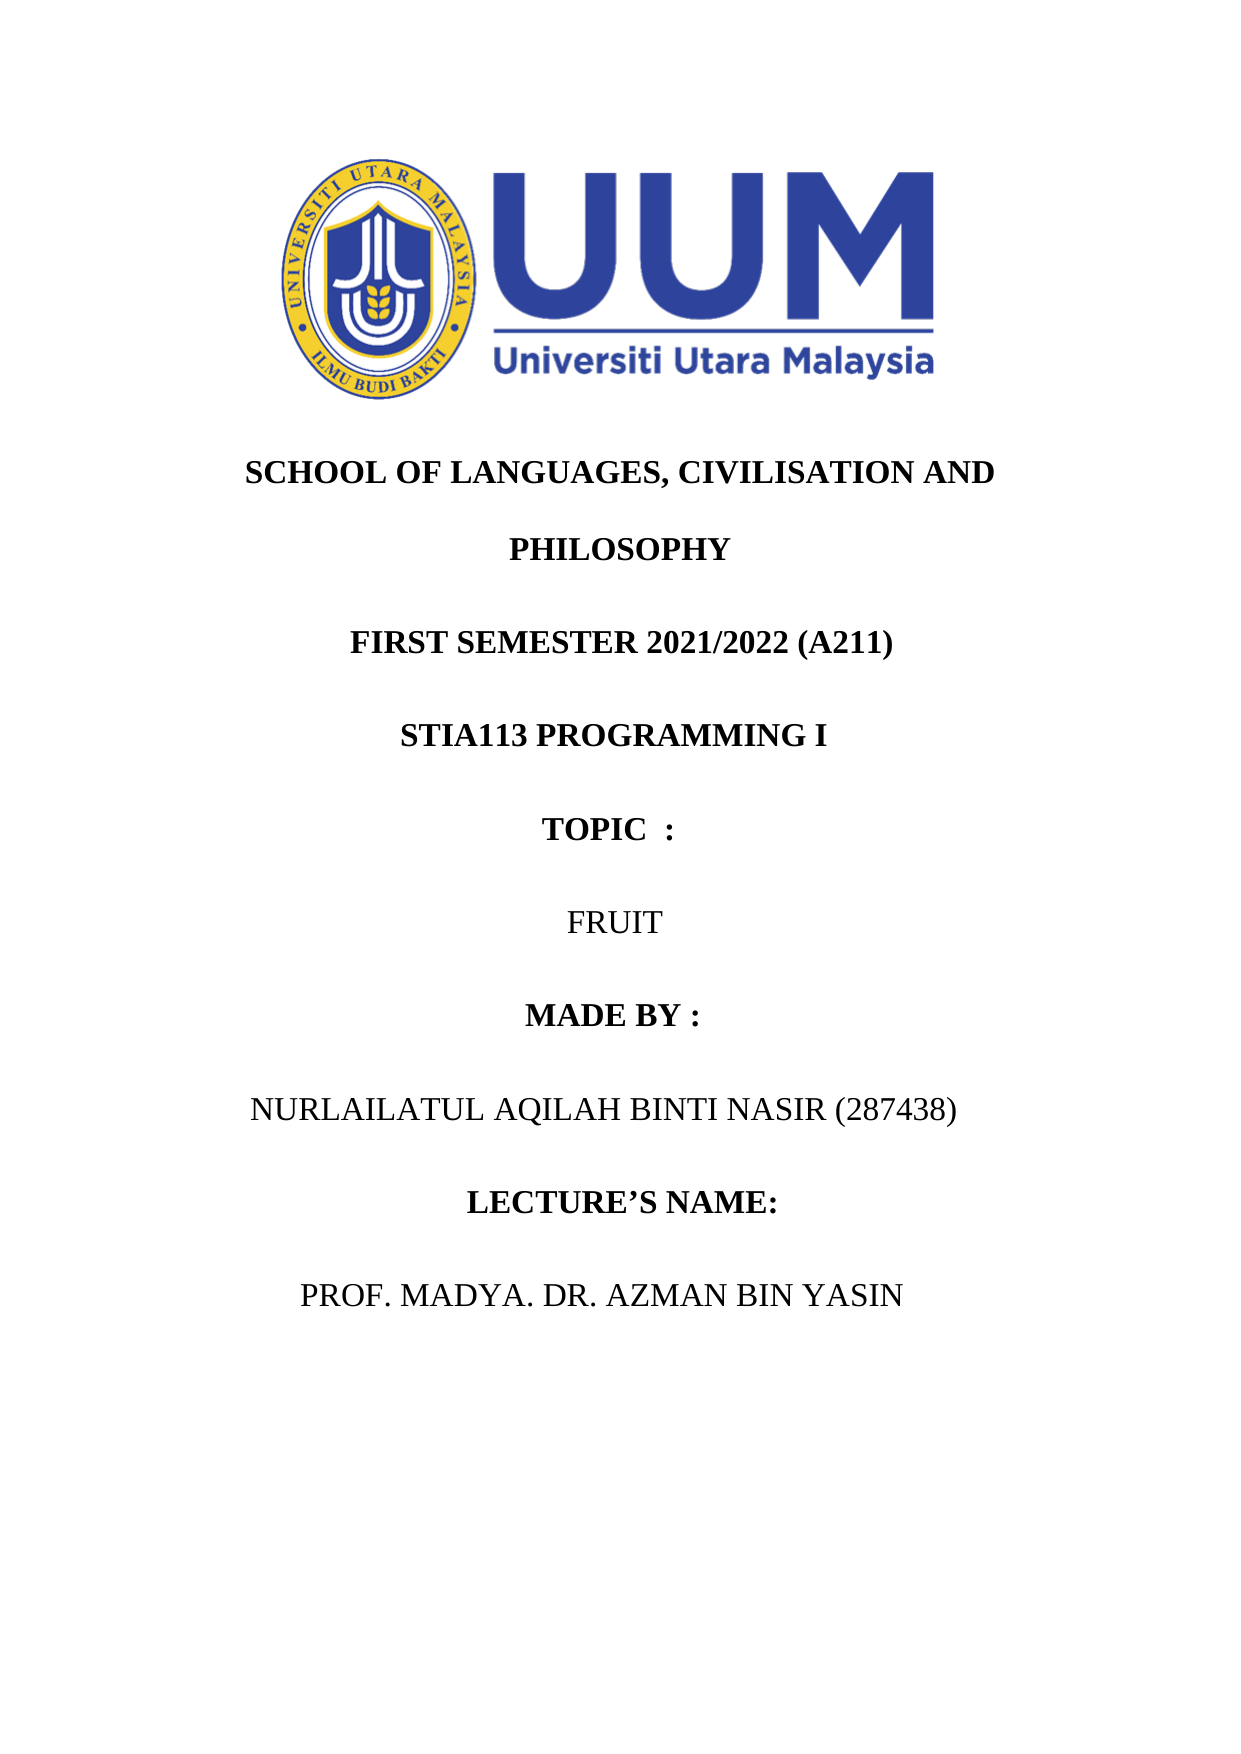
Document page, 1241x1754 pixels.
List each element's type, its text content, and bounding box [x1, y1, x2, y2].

picture [268, 150, 945, 407]
text NURLAILATUL AQILAH BINTI NASIR (287438) [150, 1089, 1090, 1127]
text PROF. MADYA. DR. AZMAN BIN YASIN [150, 1276, 1090, 1314]
text MADE BY : [150, 996, 1090, 1034]
text STIA113 PROGRAMMING I [150, 716, 1090, 754]
text SCHOOL OF LANGUAGES, CIVILISATION AND PHILOSOPHY [150, 452, 1090, 567]
text TOPIC : [150, 809, 1090, 847]
text FRUIT [150, 902, 1090, 941]
text FIRST SEMESTER 2021/2022 (A211) [150, 622, 1090, 661]
text LECTURE’S NAME: [150, 1182, 1090, 1221]
